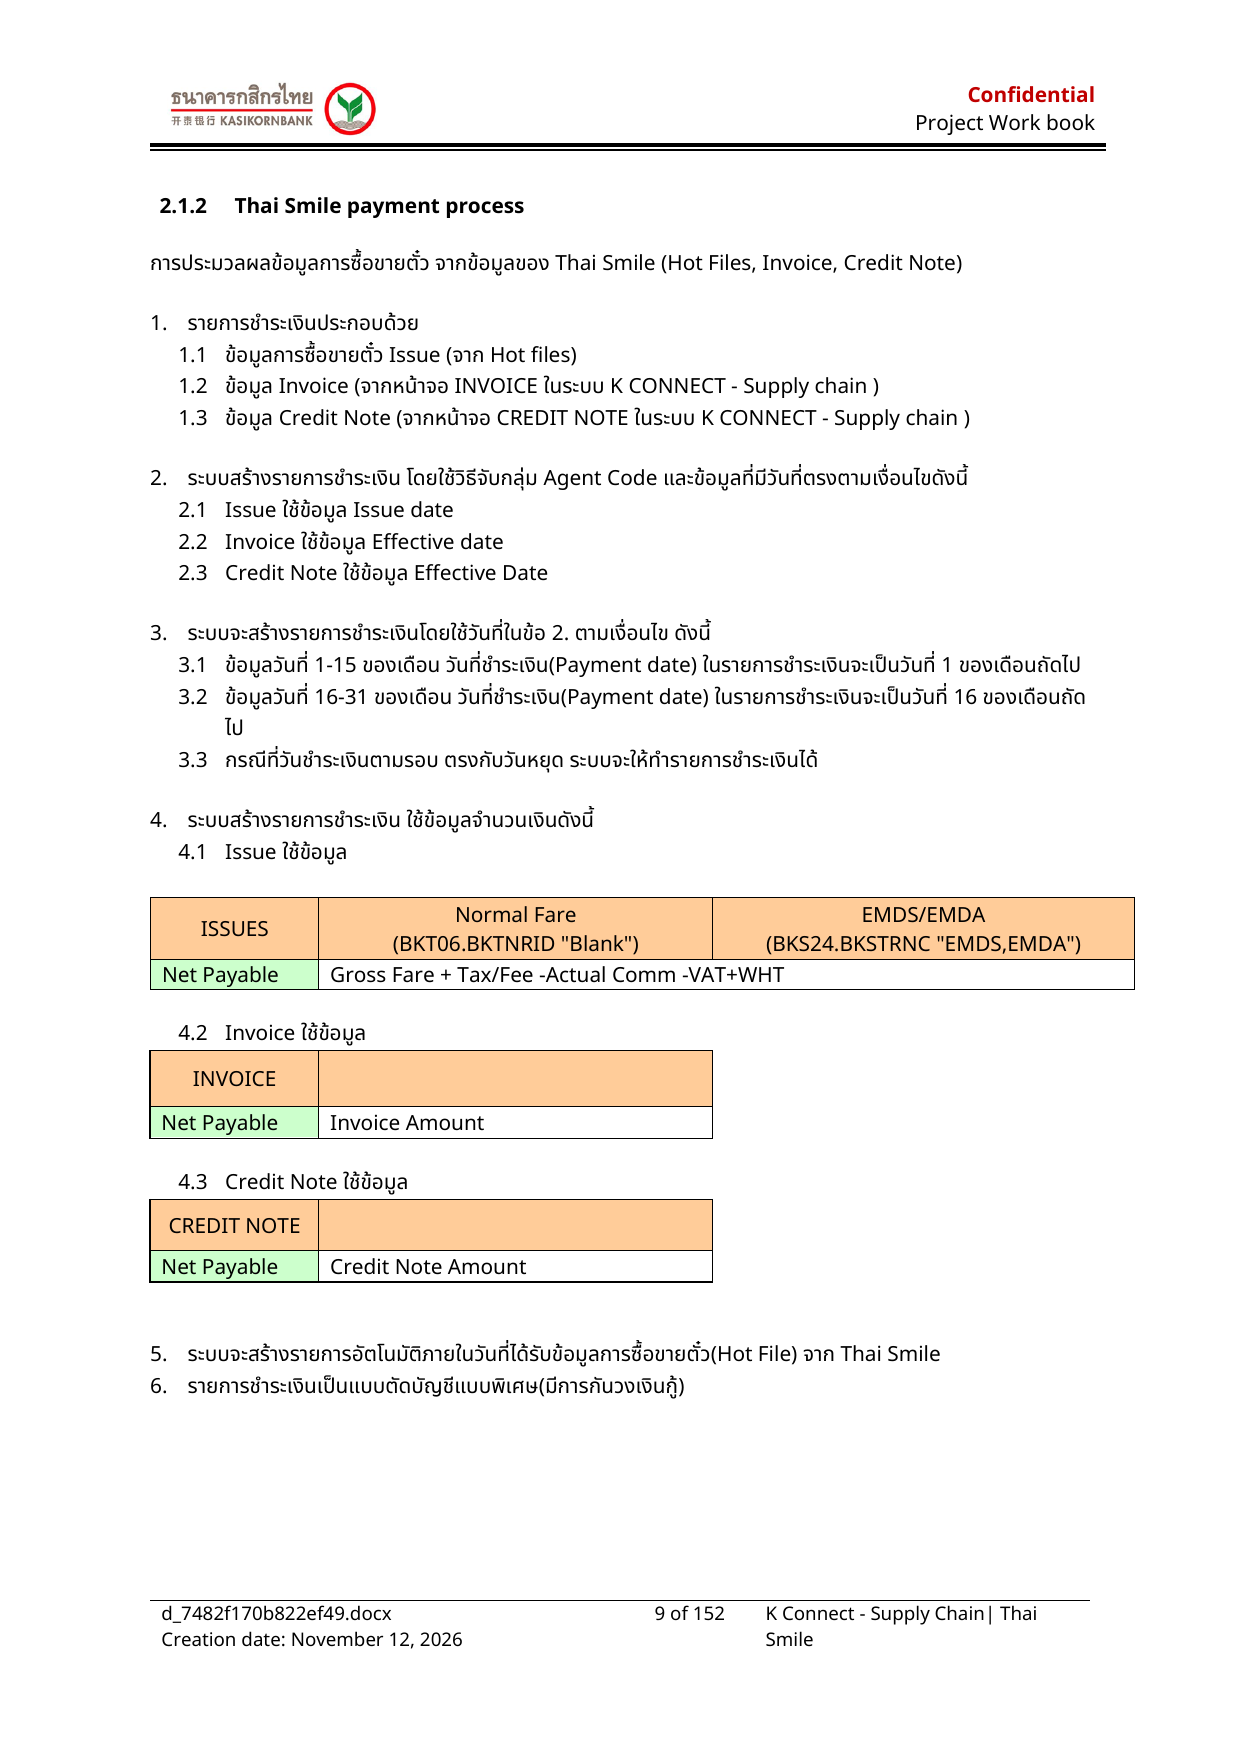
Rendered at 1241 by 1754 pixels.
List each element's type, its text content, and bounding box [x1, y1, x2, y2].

list Credit Note ใช้ข้อมูล Effective Date [178, 558, 1090, 590]
table_header EMDS/EMDA (BKS24.BKSTRNC "EMDS,EMDA") [713, 898, 1134, 959]
subtitle Thai Smile payment process [159, 191, 1090, 220]
table_cell Net Payable [151, 1107, 318, 1137]
list Issue ใช้ข้อมูล Issue date [178, 495, 1090, 527]
list ระบบสร้างรายการชำระเงิน ใช้ข้อมูลจำนวนเงินดังนี้ [150, 805, 1090, 837]
table_header [319, 1051, 712, 1106]
list ข้อมูล Invoice (จากหน้าจอ INVOICE ในระบบ K CONNECT - Supply chain ) [178, 372, 1090, 403]
table_cell Gross Fare + Tax/Fee -Actual Comm -VAT+WHT [319, 960, 1134, 989]
list ข้อมูลวันที่ 1-15 ของเดือน วันที่ชำระเงิน(Payment date) ในรายการชำระเงินจะเป็นวันที่ 1 ของเดือนถัดไป [178, 650, 1090, 682]
table_cell Invoice Amount [319, 1107, 712, 1137]
list ข้อมูลวันที่ 16-31 ของเดือน วันที่ชำระเงิน(Payment date) ในรายการชำระเงินจะเป็นวันที่ 16 ของเดือนถัดไป [178, 682, 1090, 745]
list กรณีที่วันชำระเงินตามรอบ ตรงกับวันหยุด ระบบจะให้ทำรายการชำระเงินได้ [178, 745, 1090, 777]
list Invoice ใช้ข้อมูล Effective date [178, 527, 1090, 558]
list Invoice ใช้ข้อมูล [178, 1018, 1090, 1050]
table_header INVOICE [151, 1051, 318, 1106]
list ระบบจะสร้างรายการชำระเงินโดยใช้วันที่ในข้อ 2. ตามเงื่อนไข ดังนี้ [150, 618, 1090, 650]
text การประมวลผลข้อมูลการซื้อขายตั๋ว จากข้อมูลของ Thai Smile (Hot Files, Invoice, Credit Note) [150, 248, 1090, 280]
table_cell Net Payable [151, 960, 318, 989]
list ข้อมูล Credit Note (จากหน้าจอ CREDIT NOTE ในระบบ K CONNECT - Supply chain ) [178, 403, 1090, 435]
list ระบบสร้างรายการชำระเงิน โดยใช้วิธีจับกลุ่ม Agent Code และข้อมูลที่มีวันที่ตรงตามเงื่อนไขดังนี้ [150, 463, 1090, 495]
list ข้อมูลการซื้อขายตั๋ว Issue (จาก Hot files) [178, 340, 1090, 372]
list Issue ใช้ข้อมูล [178, 837, 1090, 868]
table_cell Net Payable [151, 1251, 318, 1281]
table_header Normal Fare (BKT06.BKTNRID "Blank") [319, 898, 712, 959]
table_cell Credit Note Amount [319, 1251, 712, 1281]
list Credit Note ใช้ข้อมูล [178, 1167, 1090, 1199]
table_header ISSUES [151, 898, 318, 959]
list รายการชำระเงินประกอบด้วย [150, 308, 1090, 340]
table_header [319, 1200, 712, 1250]
picture [161, 73, 384, 143]
table_header CREDIT NOTE [151, 1200, 318, 1250]
list รายการชำระเงินเป็นแบบตัดบัญชีแบบพิเศษ(มีการกันวงเงินกู้) [150, 1371, 1090, 1403]
list ระบบจะสร้างรายการอัตโนมัติภายในวันที่ได้รับข้อมูลการซื้อขายตั๋ว(Hot File) จาก Thai Smile [150, 1339, 1090, 1371]
